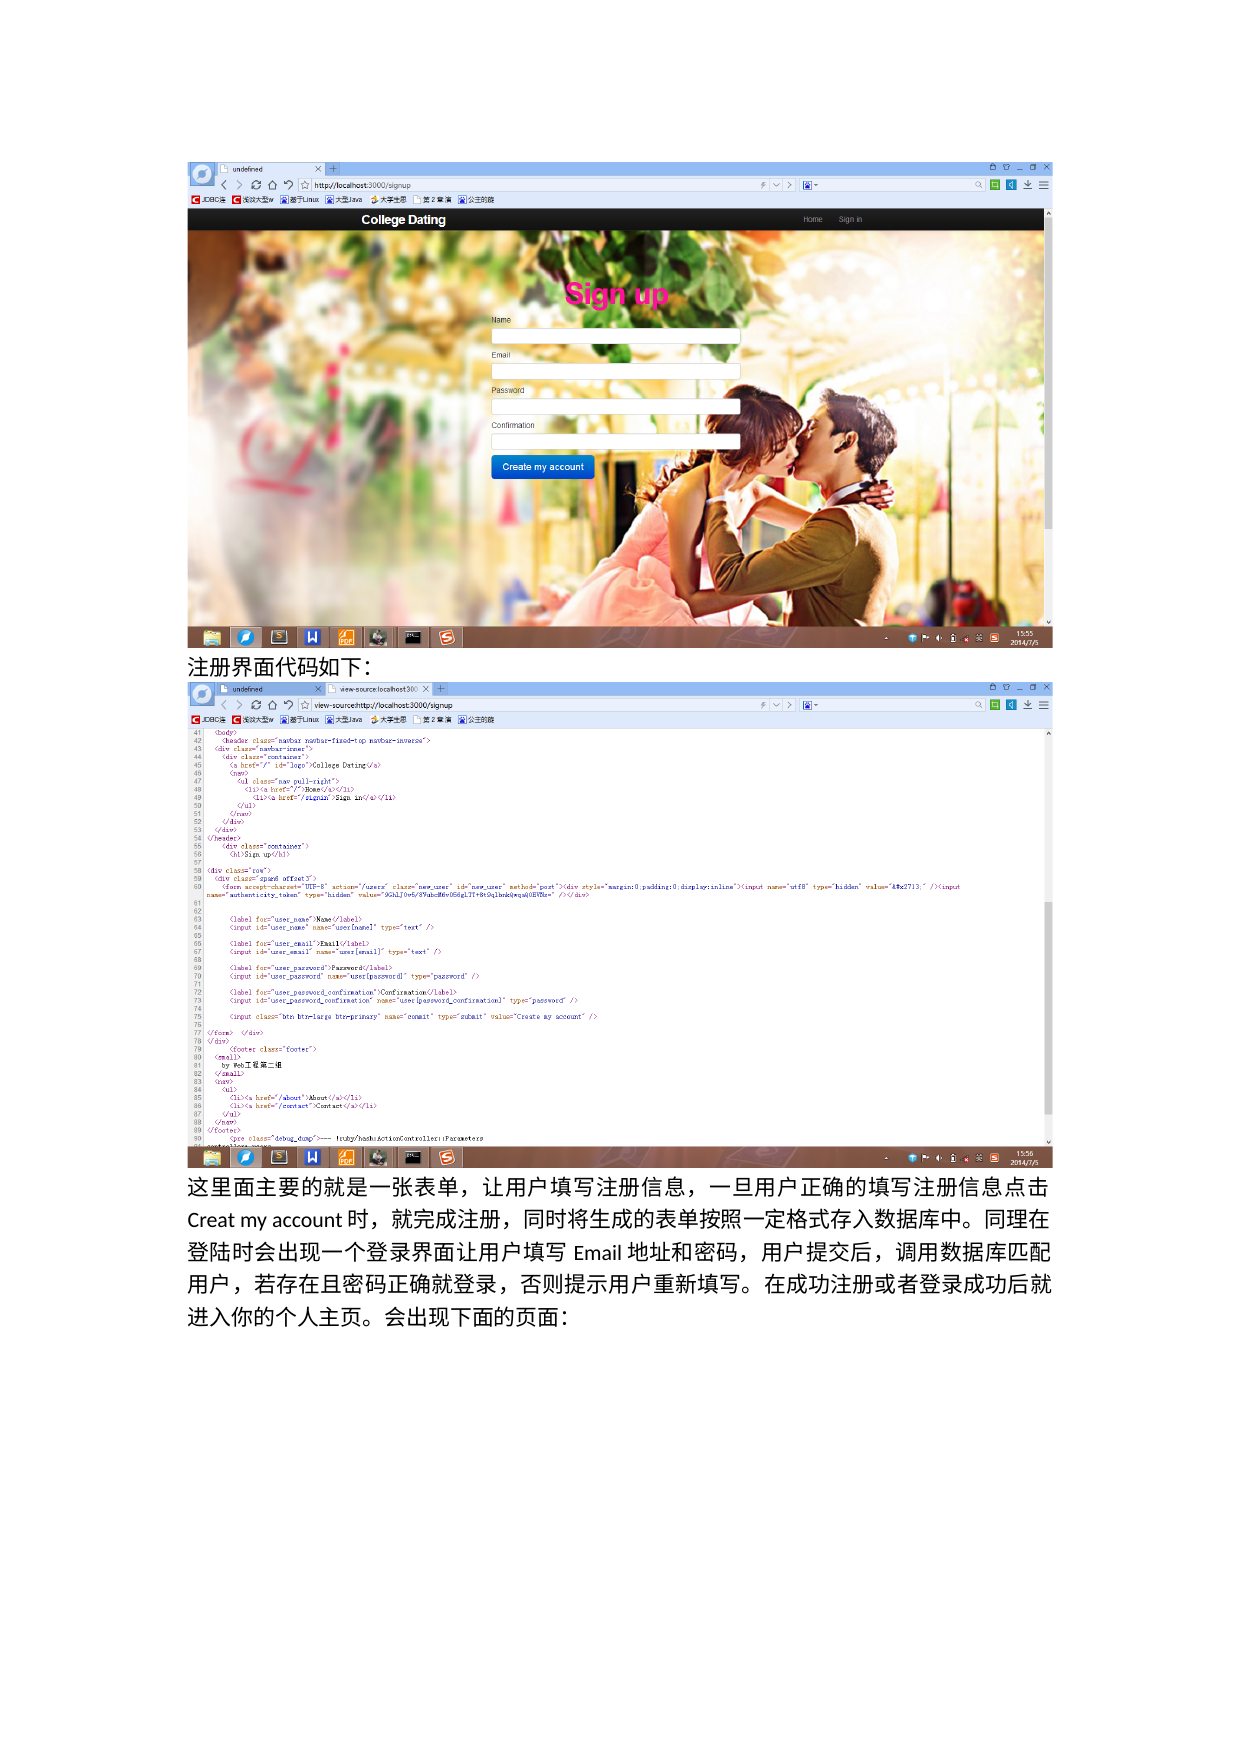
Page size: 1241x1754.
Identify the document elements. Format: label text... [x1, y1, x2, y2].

picture [187, 162, 1053, 648]
text 这里面主要的就是一张表单，让用户填写注册信息，一旦用户正确的填写注册信息点击Creat my account时，就完成注册，同时将生成的表单按照一定格式存入数据库中。同理在登陆时会出现一个登录界面让用户填写Email地址和密码，用户提交后，调用数据库匹配用户，若存在且密码正确就登录，否则提示用户重新填写。在成功注册或者登录成功后就进入你的个人主页。会出现下面的页面： [187, 1169, 1053, 1332]
text 注册界面代码如下： [187, 649, 1053, 682]
picture [187, 682, 1053, 1168]
